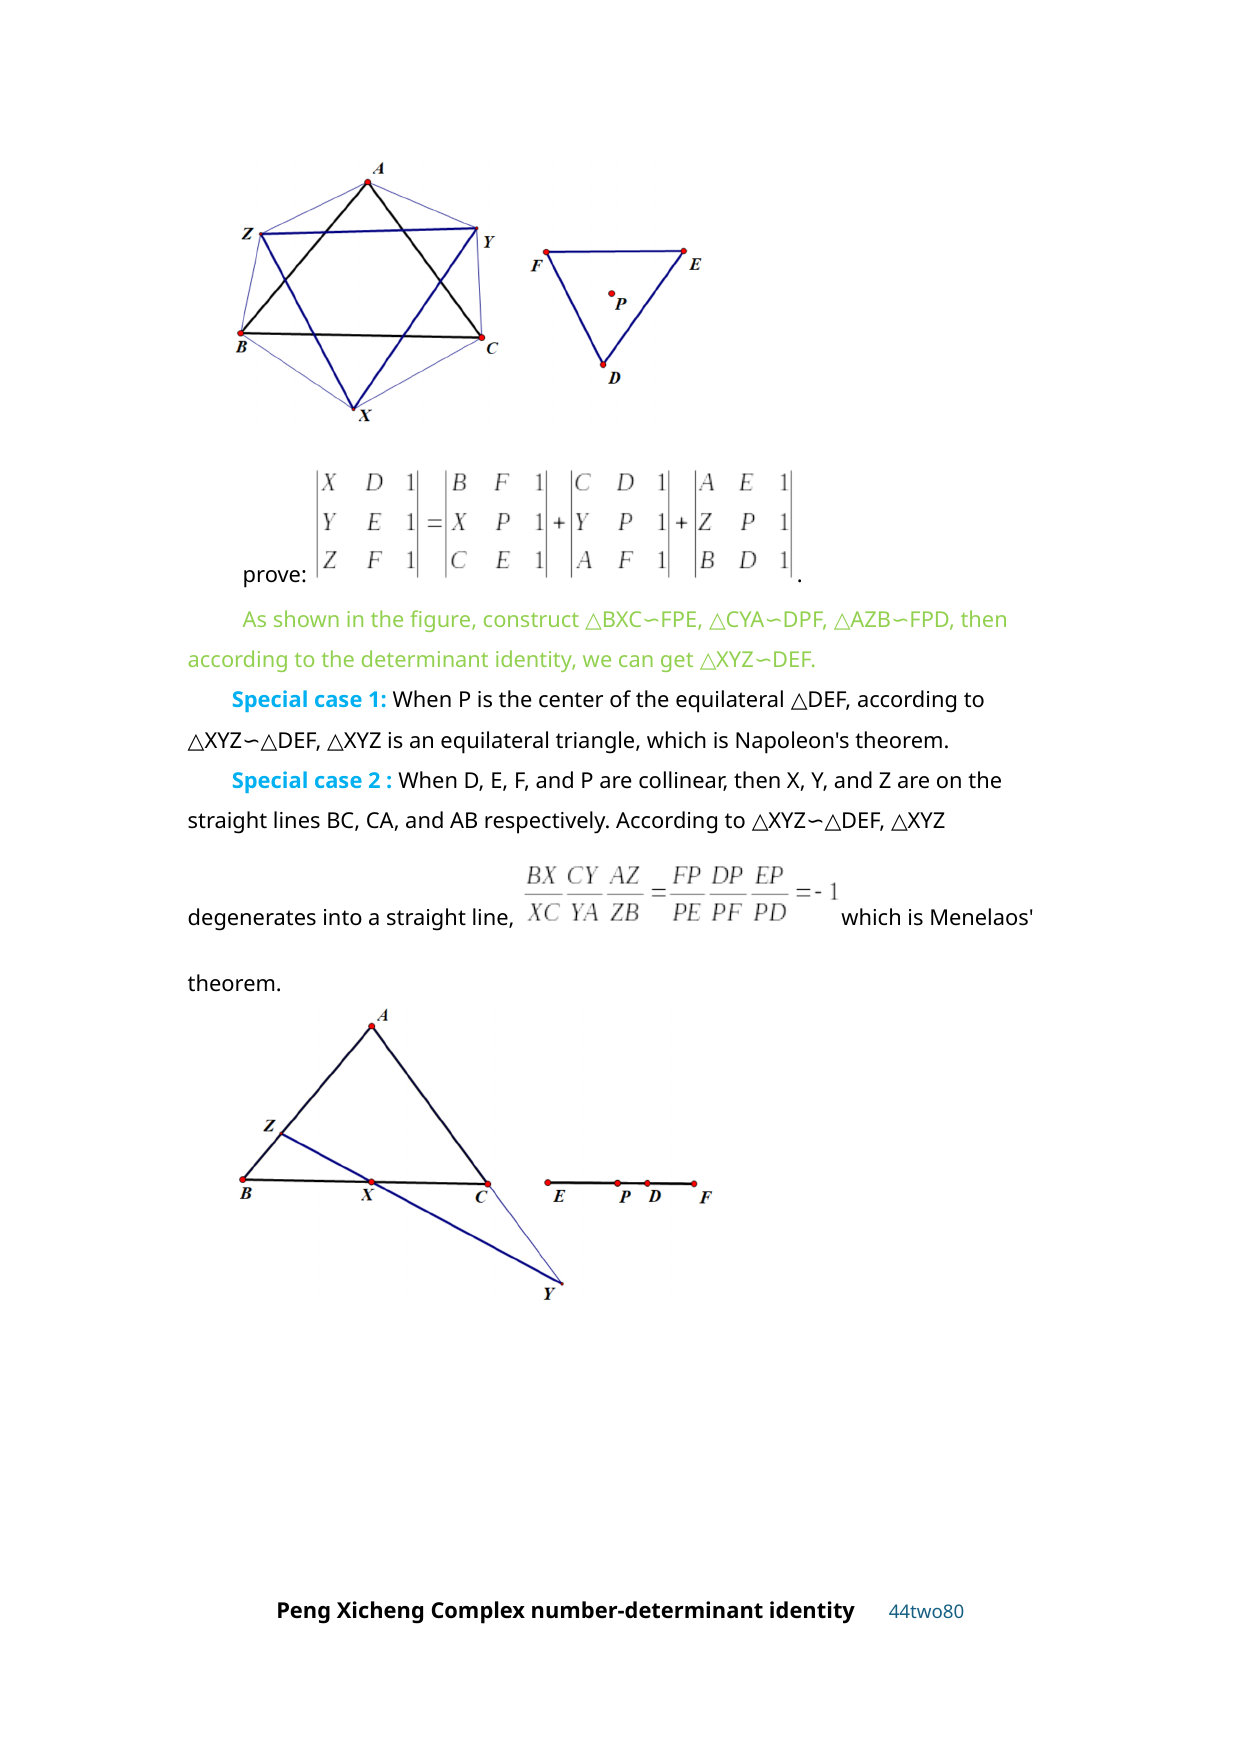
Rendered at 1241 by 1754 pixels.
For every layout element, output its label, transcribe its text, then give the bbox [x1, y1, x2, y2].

text Special case 1: When P is the center of the equilateral △DEF, according to △XYZ∽△DEF, △XYZ is an equilateral triangle, which is Napoleon's theorem. [187, 683, 1053, 756]
picture [231, 157, 707, 425]
text Special case 2 : When D, E, F, and P are collinear, then X, Y, and Z are on the straight lines BC, CA, and AB respectively. According to △XYZ∽△DEF, △XYZ degenerates into a straight line, which is Menelaos' theorem. [187, 763, 1053, 999]
text As shown in the figure, construct △BXC∽FPE, △CYA∽DPF, △AZB∽FPD, then according to the determinant identity, we can get △XYZ∽DEF. [187, 602, 1053, 676]
picture [231, 1006, 716, 1304]
text prove: . [187, 465, 1053, 595]
